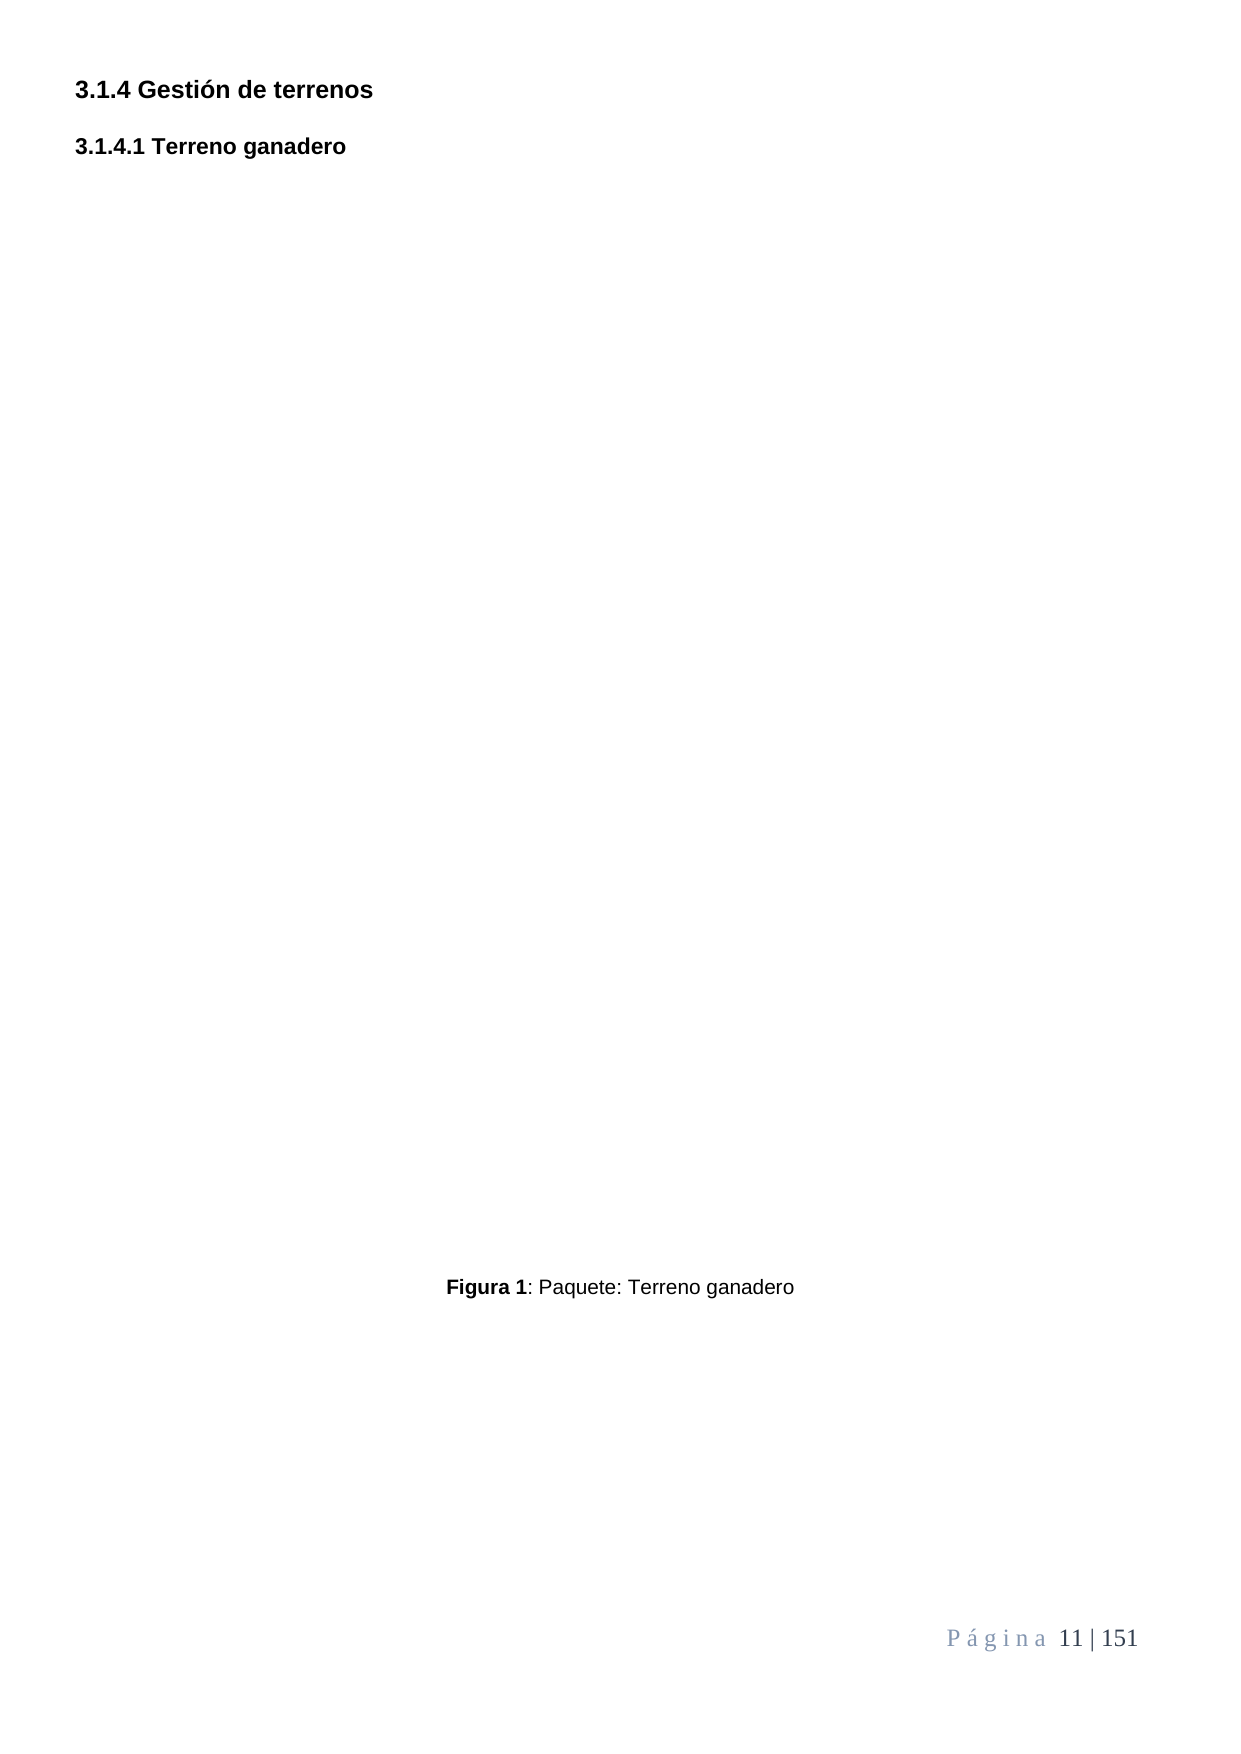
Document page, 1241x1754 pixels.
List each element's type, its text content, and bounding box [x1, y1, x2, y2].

text Figura 1: Paquete: Terreno ganadero [75, 1275, 1165, 1299]
subtitle 3.1.4.1 Terreno ganadero [75, 133, 1165, 159]
subtitle 3.1.4 Gestión de terrenos [75, 75, 1165, 104]
